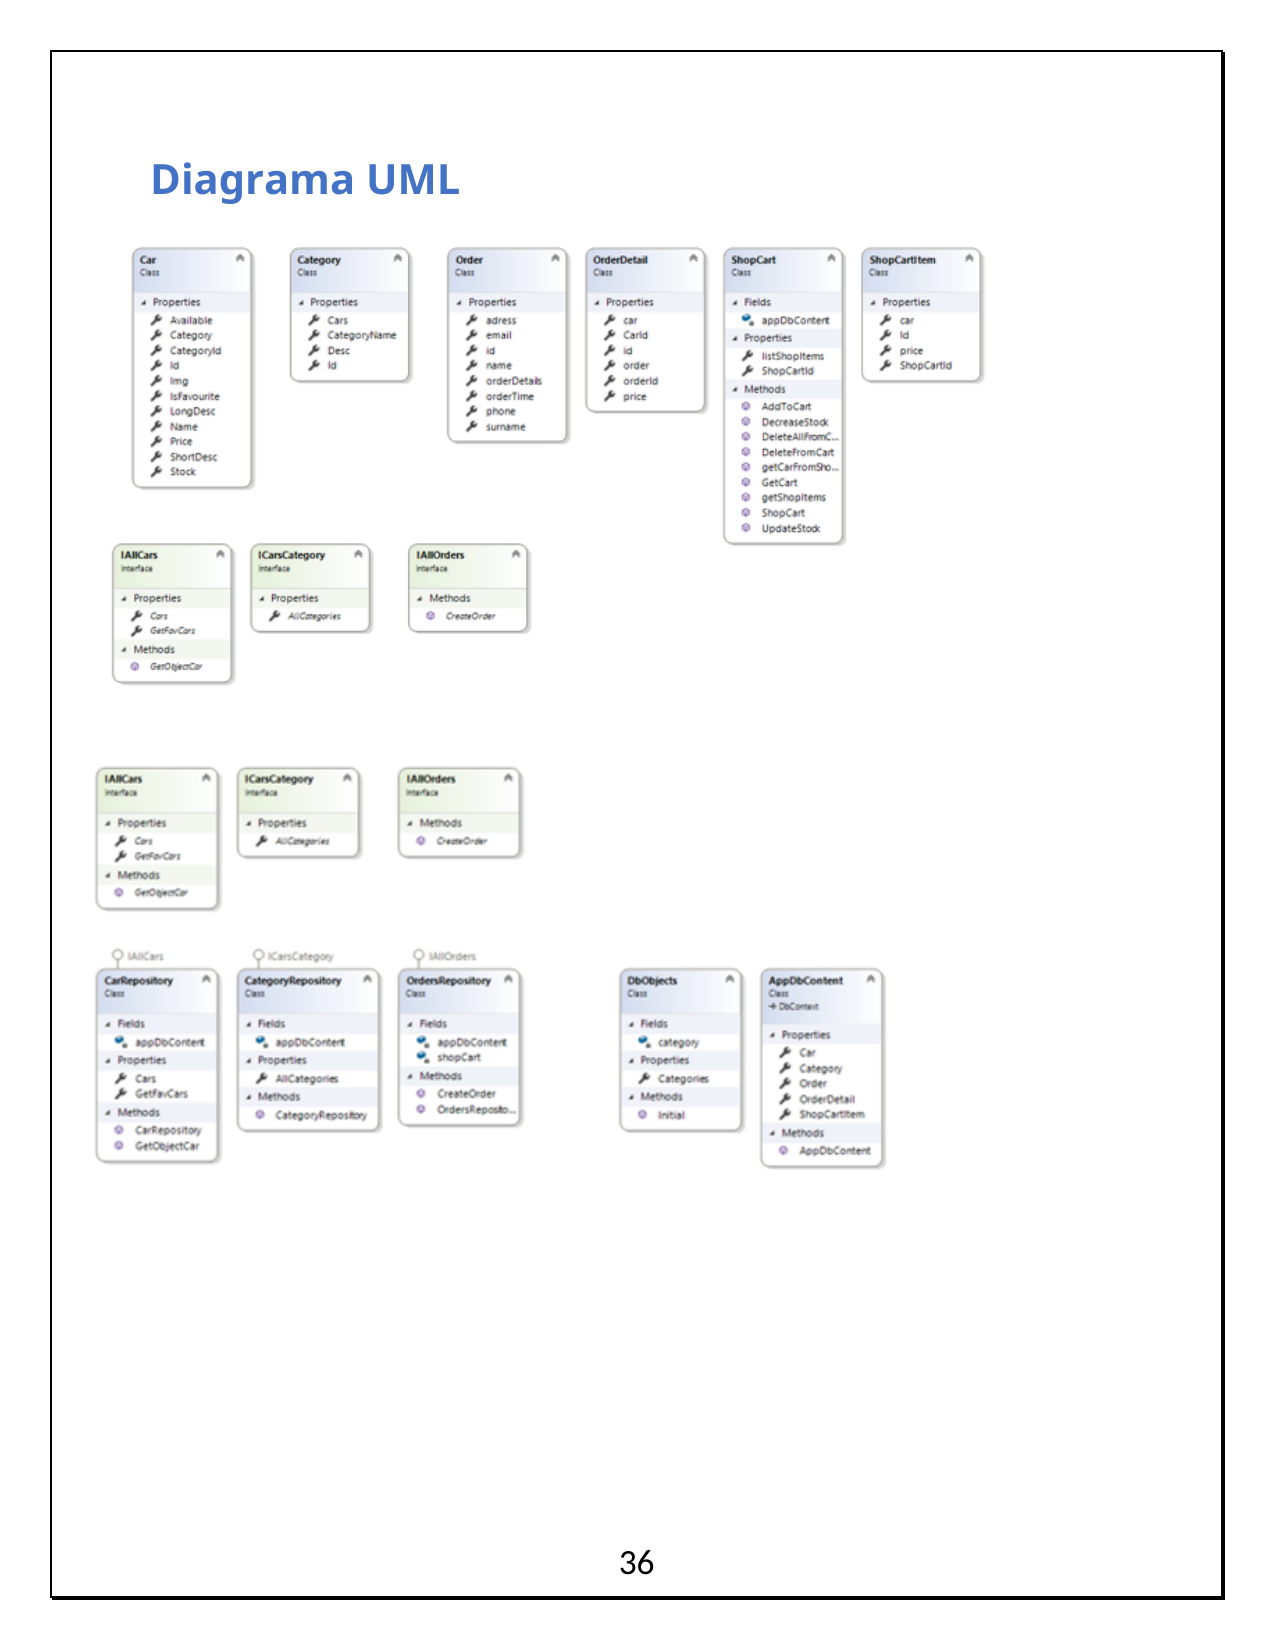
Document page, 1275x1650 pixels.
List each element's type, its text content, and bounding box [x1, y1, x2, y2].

picture [76, 765, 1052, 1186]
picture [76, 211, 1052, 691]
subtitle Diagrama UML [150, 150, 1123, 207]
